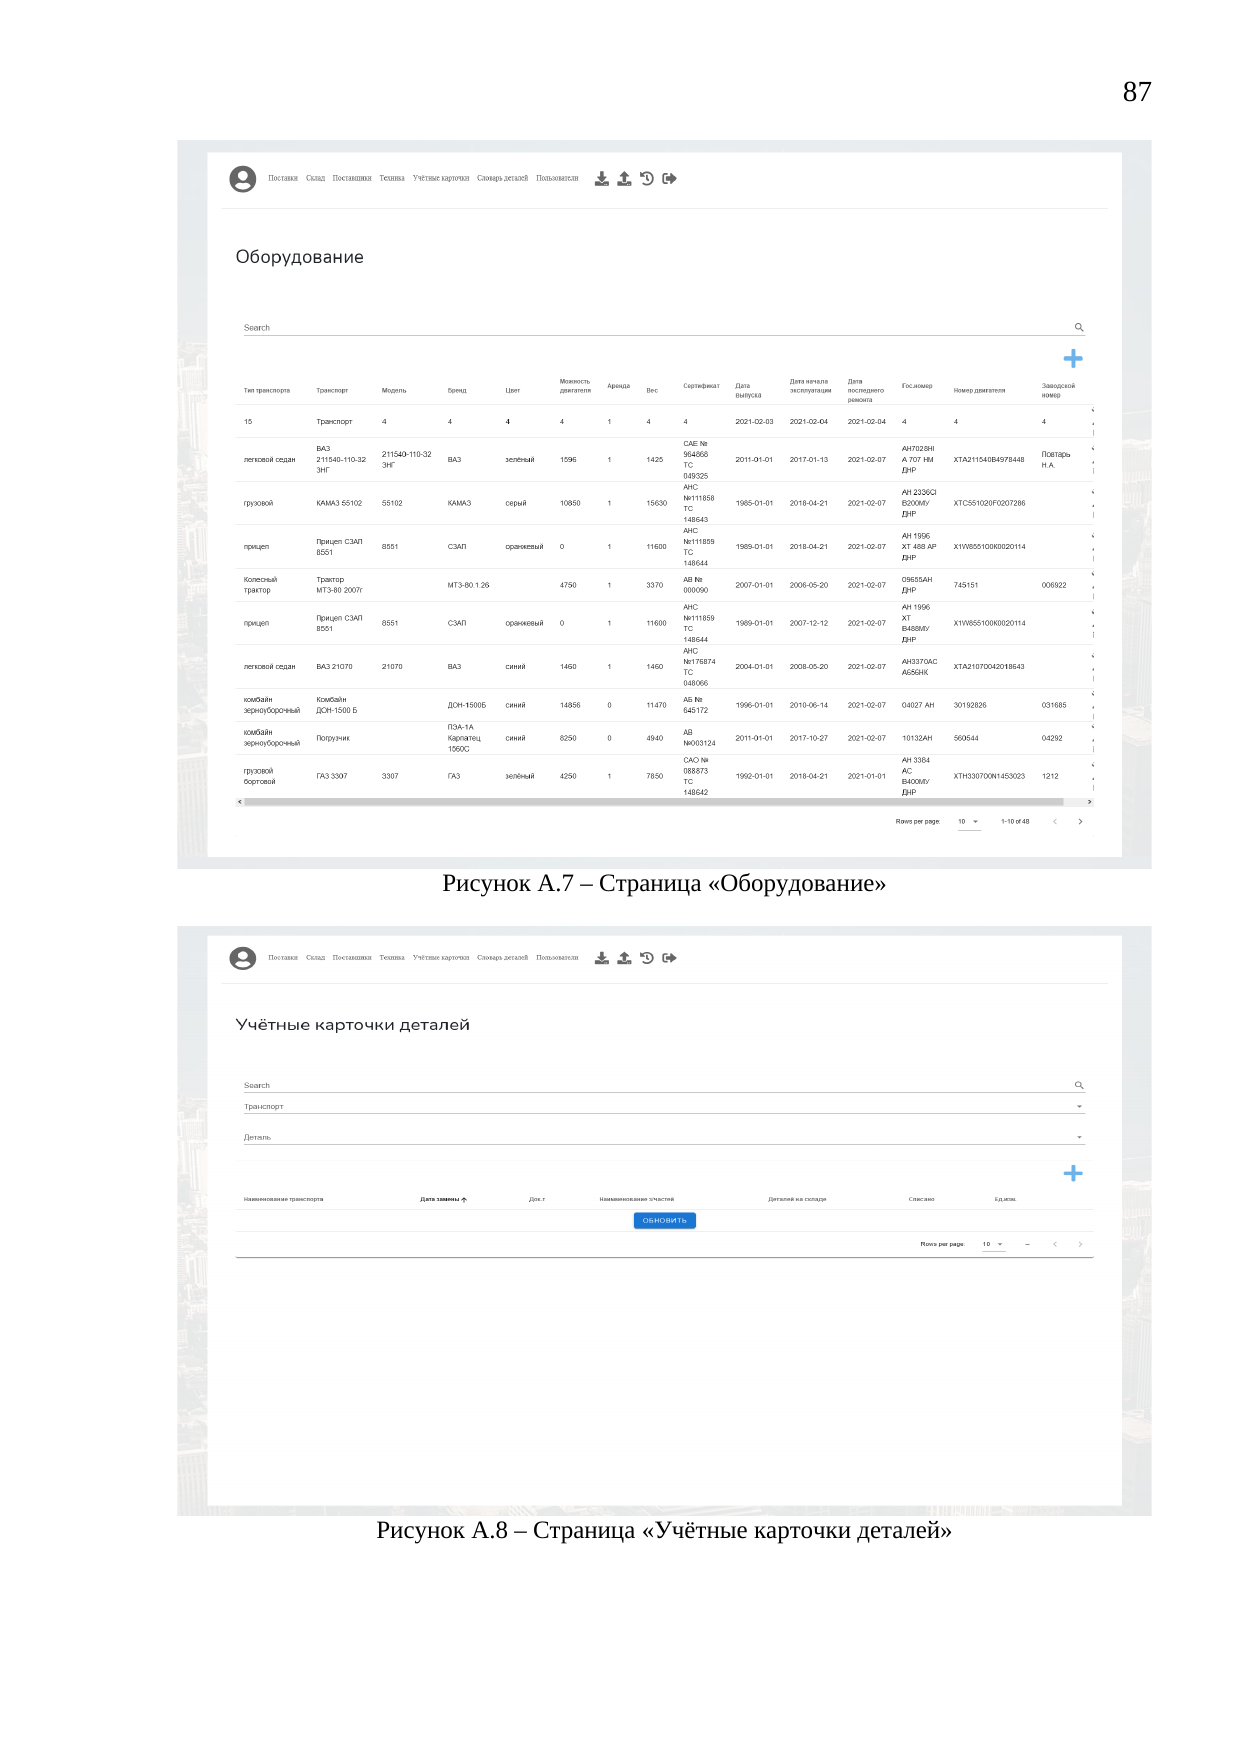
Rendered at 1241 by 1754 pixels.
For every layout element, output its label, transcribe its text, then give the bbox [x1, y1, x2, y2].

picture [177, 140, 1152, 869]
text Рисунок А.8 – Страница «Учётные карточки деталей» [177, 1516, 1152, 1544]
text Рисунок А.7 – Страница «Оборудование» [177, 869, 1152, 897]
picture [177, 926, 1152, 1516]
